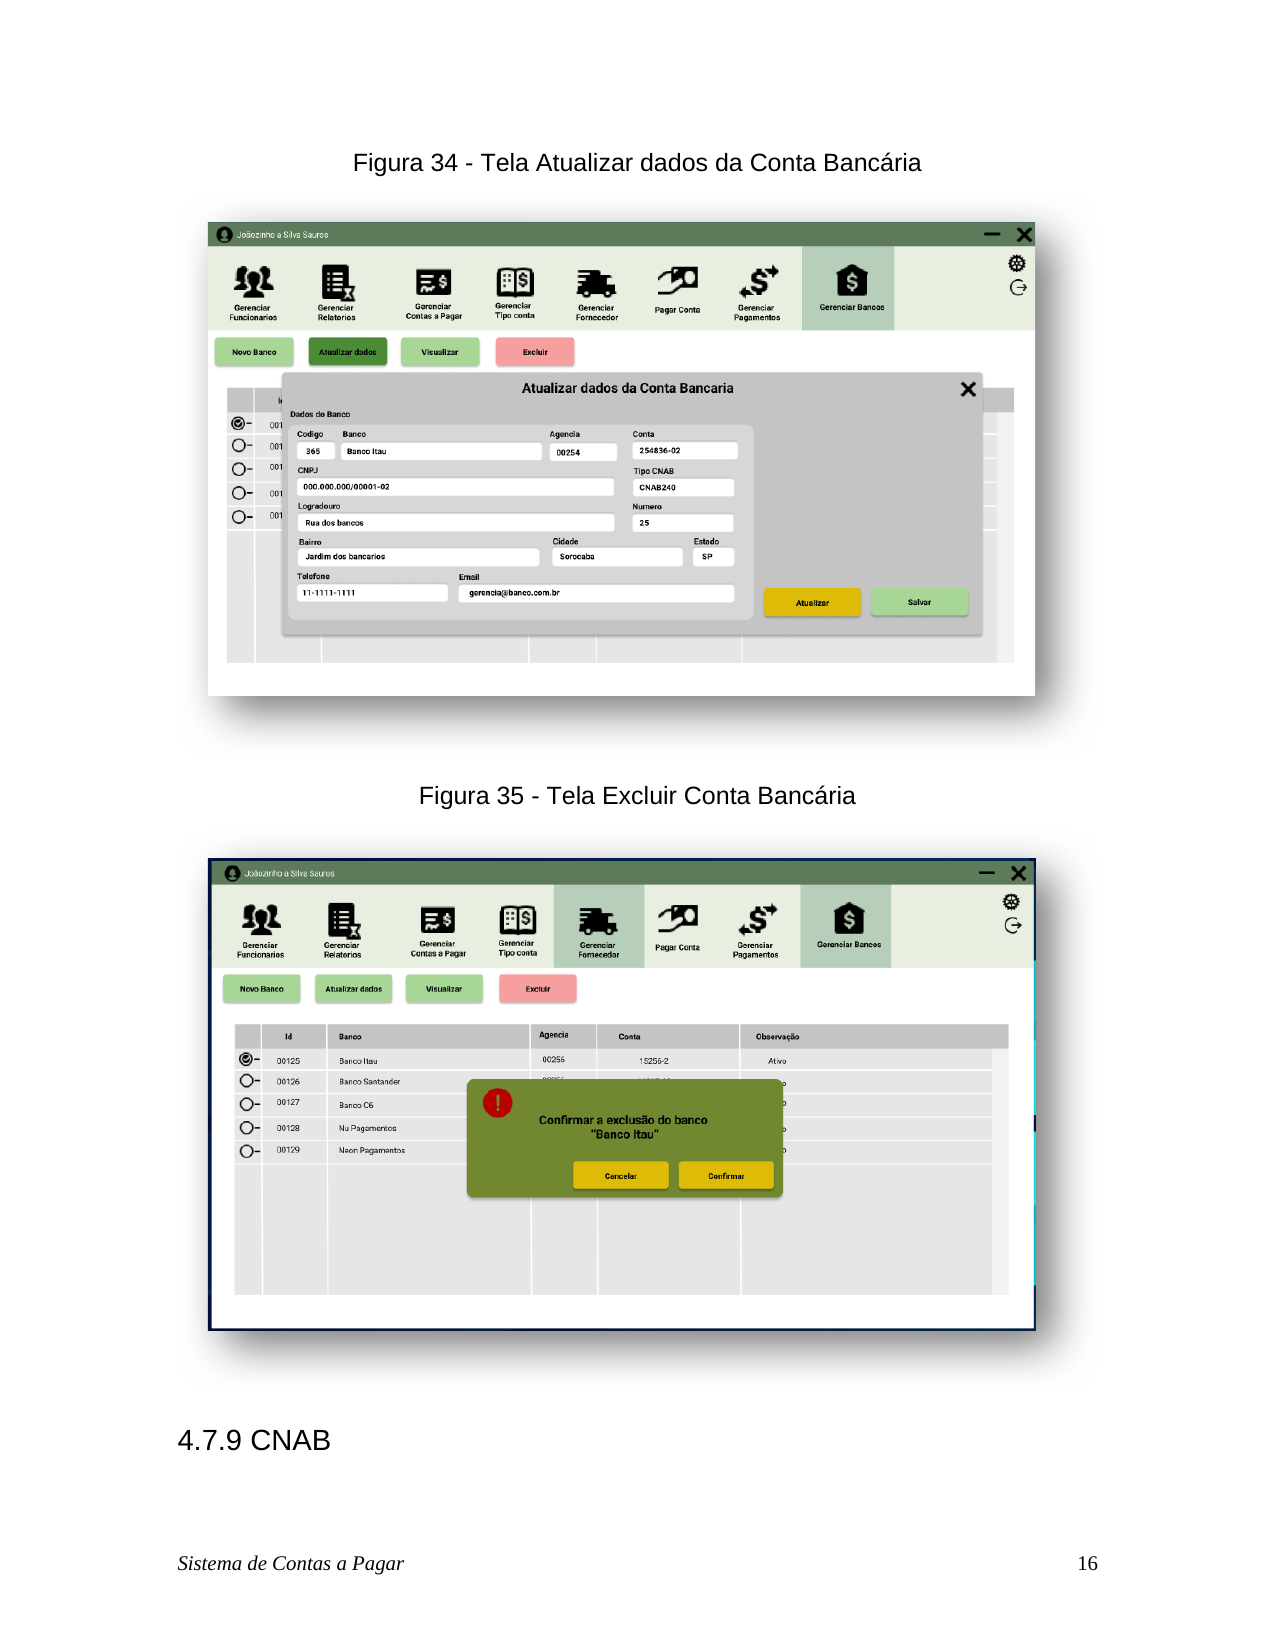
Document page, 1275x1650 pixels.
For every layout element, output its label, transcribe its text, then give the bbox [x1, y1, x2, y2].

text Figura 34 - Tela Atualizar dados da Conta Bancária [177, 148, 1098, 176]
text 4.7.9 CNAB [177, 1423, 1098, 1457]
picture [207, 858, 1036, 1331]
picture [207, 222, 1035, 696]
text Figura 35 - Tela Excluir Conta Bancária [177, 781, 1098, 809]
